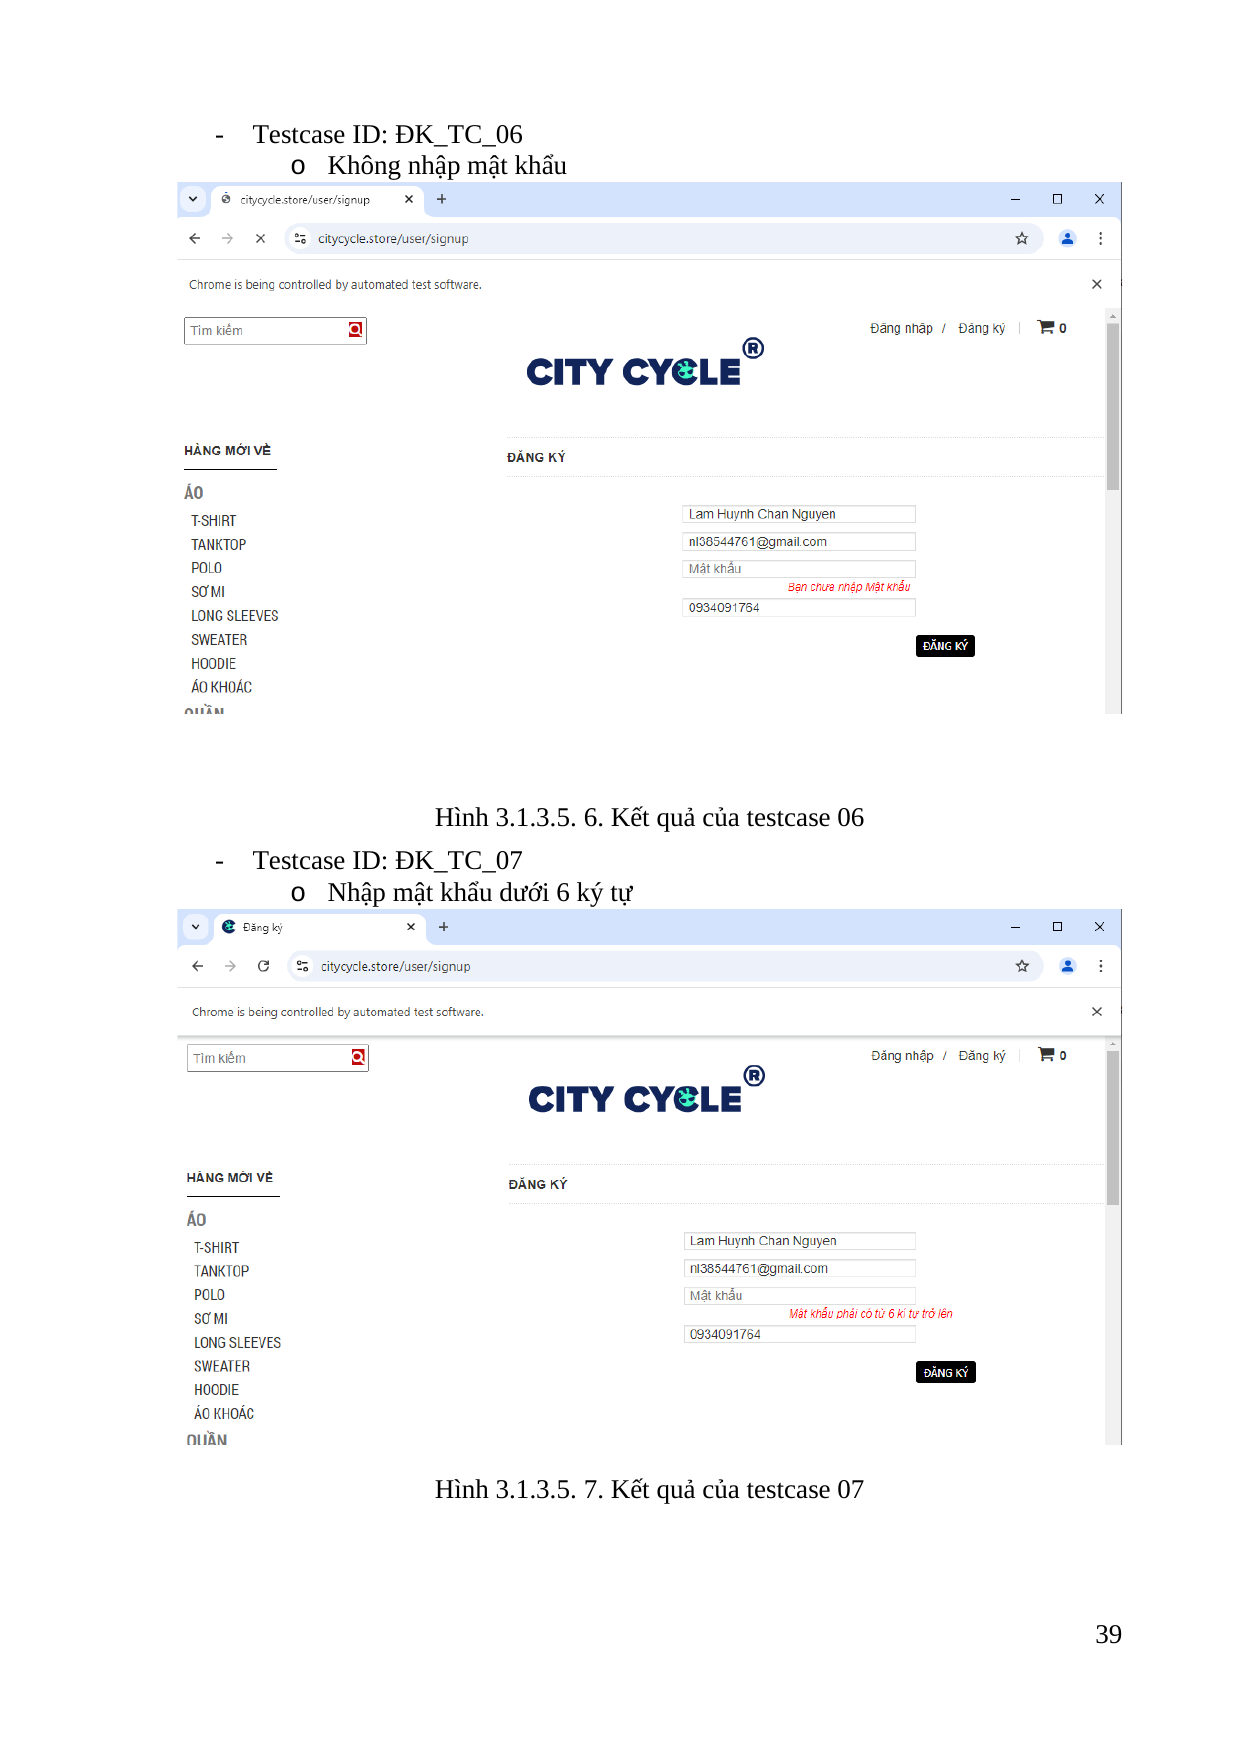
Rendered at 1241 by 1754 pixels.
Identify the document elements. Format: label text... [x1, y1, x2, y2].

list Không nhập mật khẩu [290, 149, 1122, 182]
list Nhập mật khẩu dưới 6 ký tự [290, 876, 1122, 909]
text Hình 3.1.3.5. 7. Kết quả của testcase 07 [177, 1473, 1122, 1504]
list Testcase ID: ĐK_TC_07 [215, 844, 1122, 876]
text Hình 3.1.3.5. 6. Kết quả của testcase 06 [177, 801, 1122, 832]
list Testcase ID: ĐK_TC_06 [215, 118, 1122, 149]
picture [177, 909, 1123, 1445]
picture [177, 182, 1123, 714]
